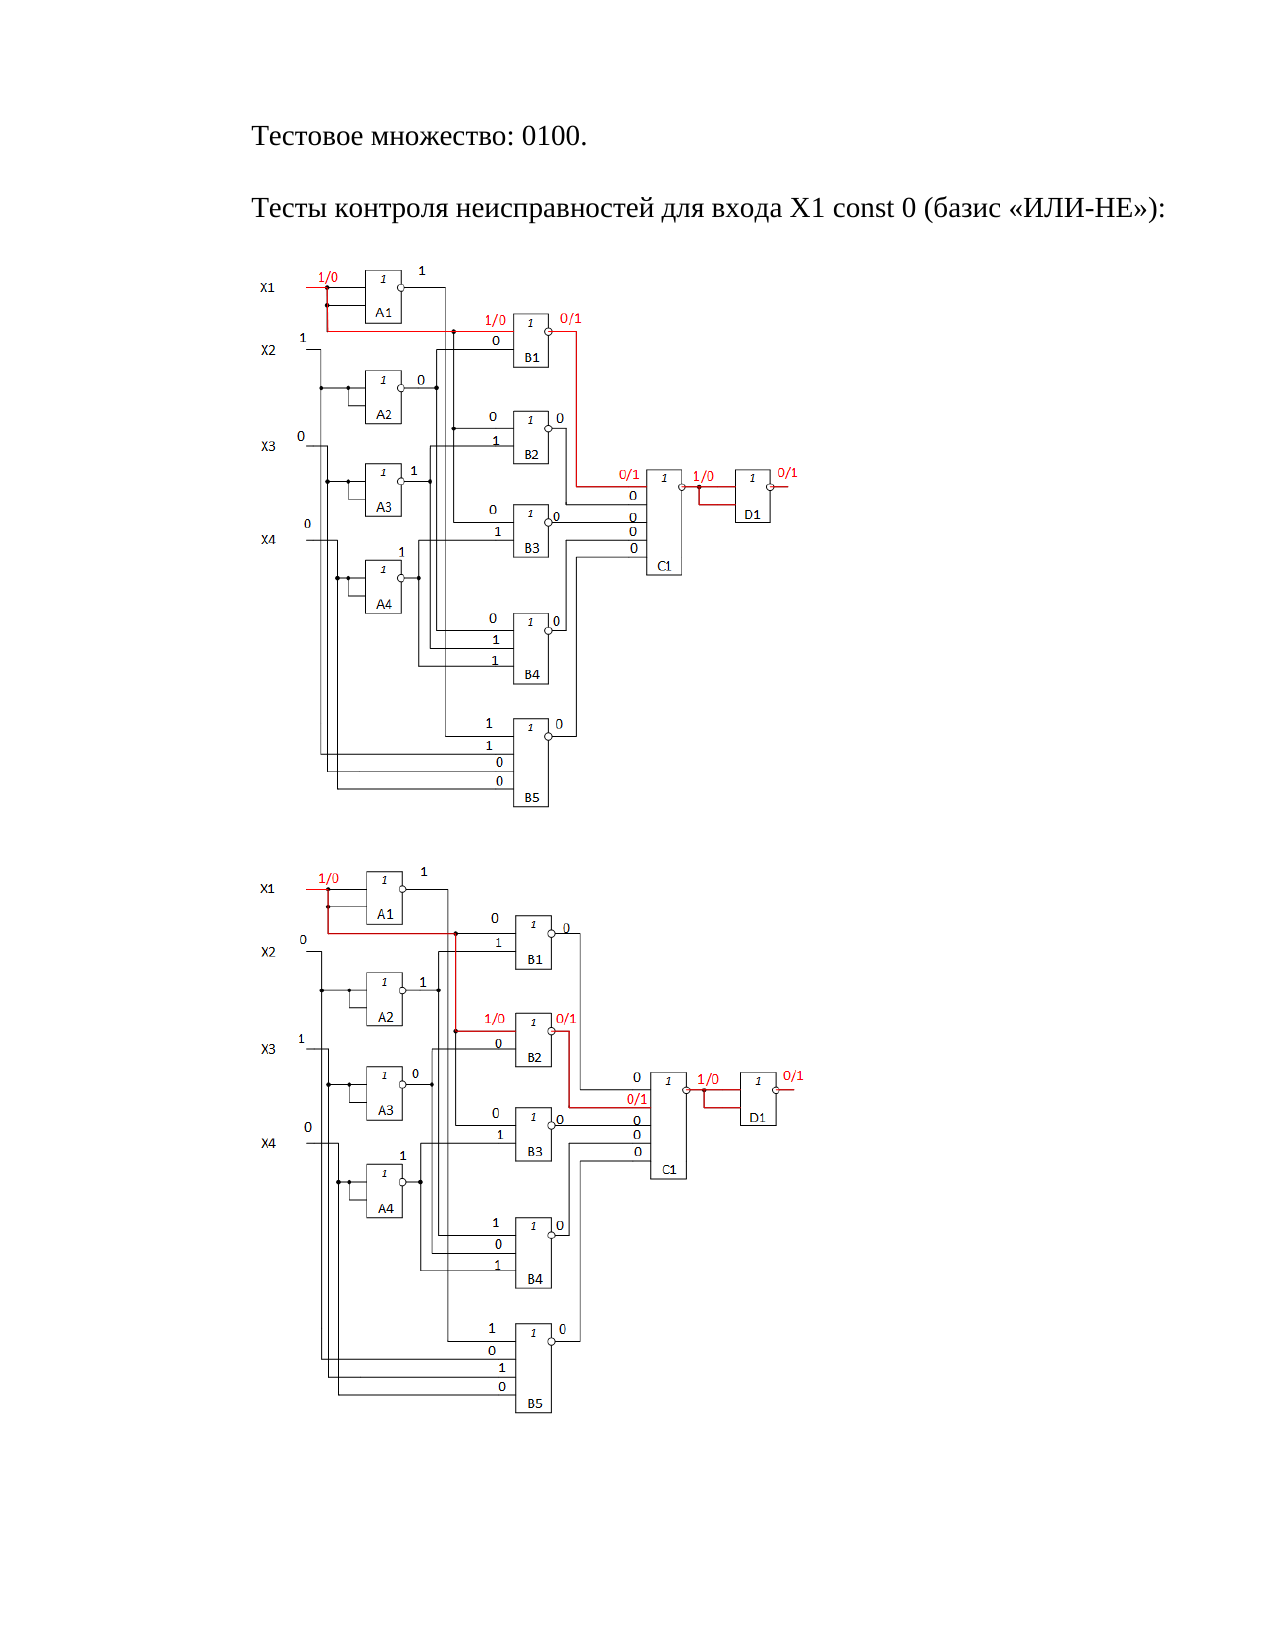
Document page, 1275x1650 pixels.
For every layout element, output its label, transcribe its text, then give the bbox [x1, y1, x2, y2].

text Тесты контроля неисправностей для входа Х1 const 0 (базис «ИЛИ-НЕ»): [177, 190, 1186, 224]
text Тестовое множество: 0100. [177, 118, 1186, 152]
picture [251, 857, 812, 1420]
picture [251, 256, 806, 814]
